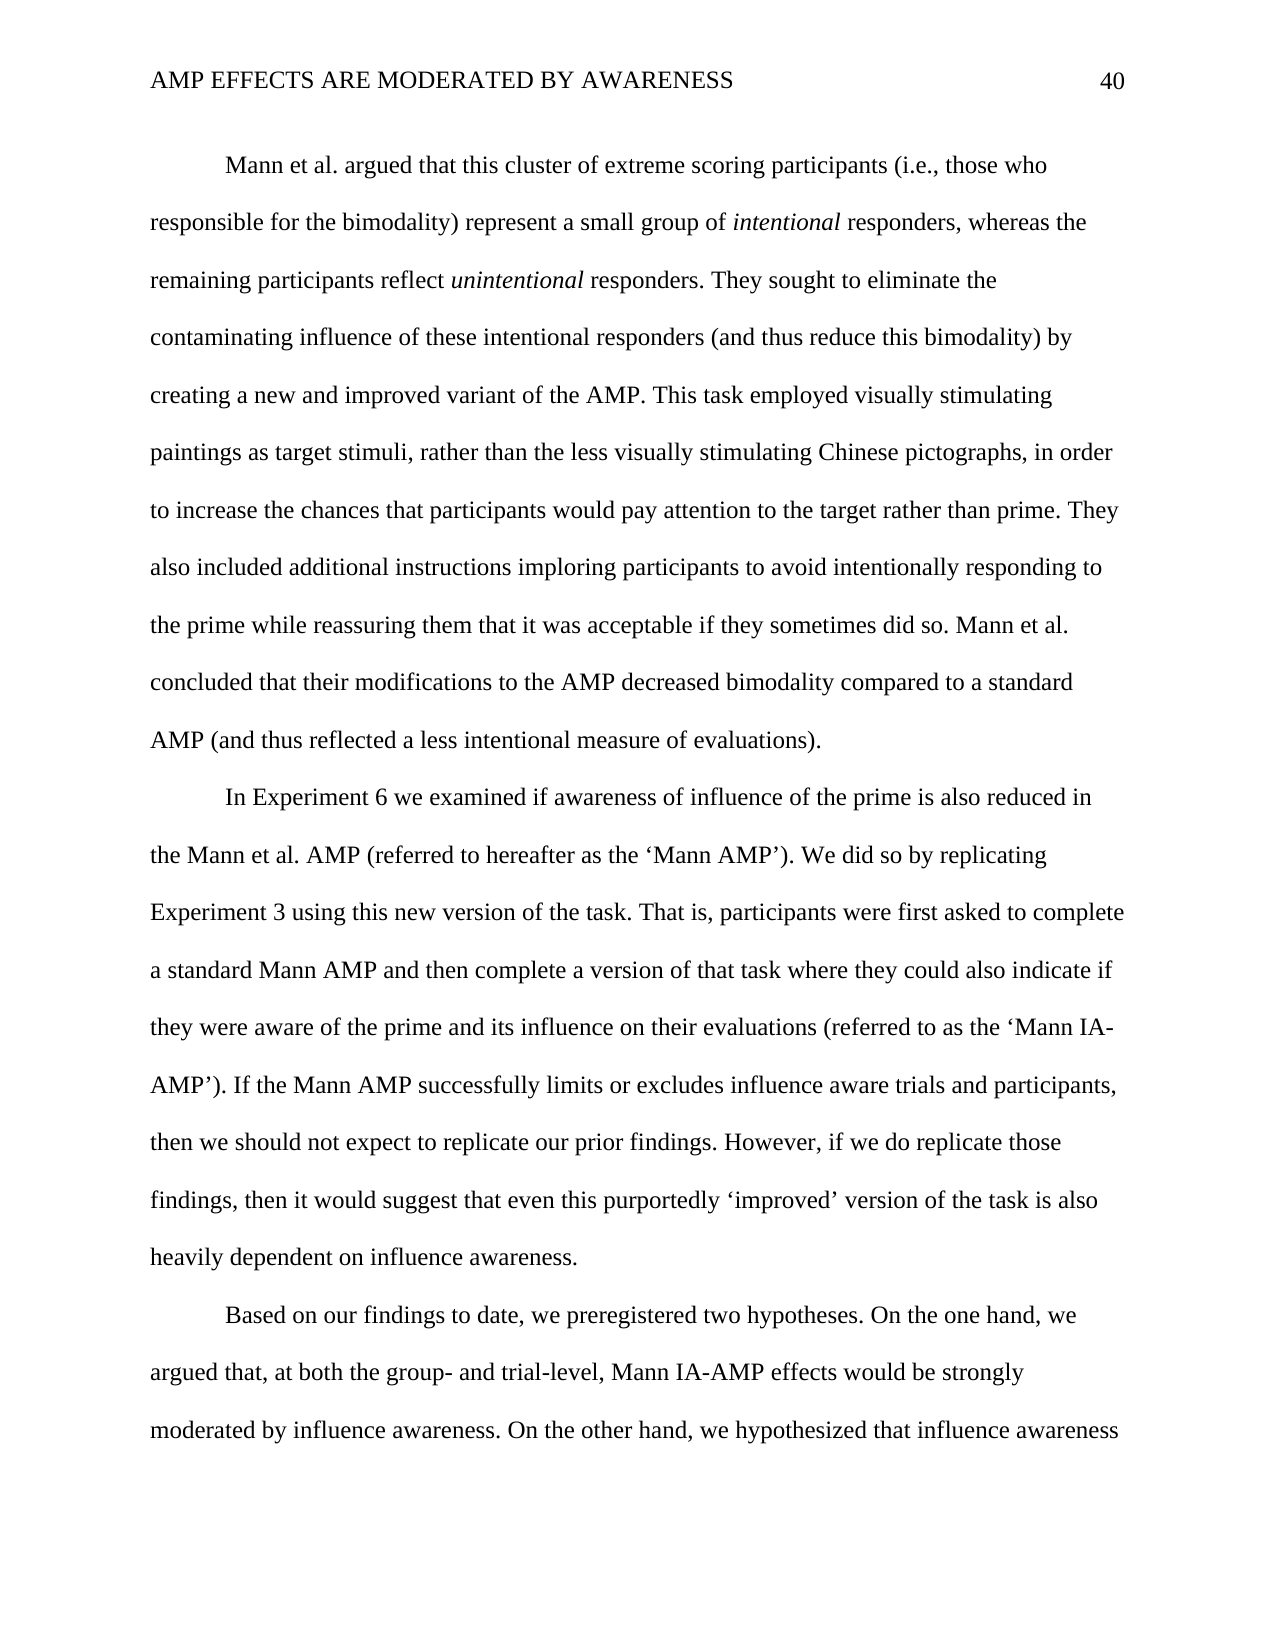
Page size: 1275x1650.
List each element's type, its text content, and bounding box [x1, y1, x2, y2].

text Mann et al. argued that this cluster of extreme scoring participants (i.e., those who responsible for the bimodality) represent a small group of intentional responders, whereas the remaining participants reflect unintentional responders. They sought to eliminate the contaminating influence of these intentional responders (and thus reduce this bimodality) by creating a new and improved variant of the AMP. This task employed visually stimulating paintings as target stimuli, rather than the less visually stimulating Chinese pictographs, in order to increase the chances that participants would pay attention to the target rather than prime. They also included additional instructions imploring participants to avoid intentionally responding to the prime while reassuring them that it was acceptable if they sometimes did so. Mann et al. concluded that their modifications to the AMP decreased bimodality compared to a standard AMP (and thus reflected a less intentional measure of evaluations). [150, 150, 1125, 754]
text In Experiment 6 we examined if awareness of influence of the prime is also reduced in the Mann et al. AMP (referred to hereafter as the ‘Mann AMP’). We did so by replicating Experiment 3 using this new version of the task. That is, participants were first asked to complete a standard Mann AMP and then complete a version of that task where they could also indicate if they were aware of the prime and its influence on their evaluations (referred to as the ‘Mann IA-AMP’). If the Mann AMP successfully limits or excludes influence aware trials and participants, then we should not expect to replicate our prior findings. However, if we do replicate those findings, then it would suggest that even this purportedly ‘improved’ version of the task is also heavily dependent on influence awareness. [150, 782, 1125, 1271]
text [150, 1300, 1125, 1444]
